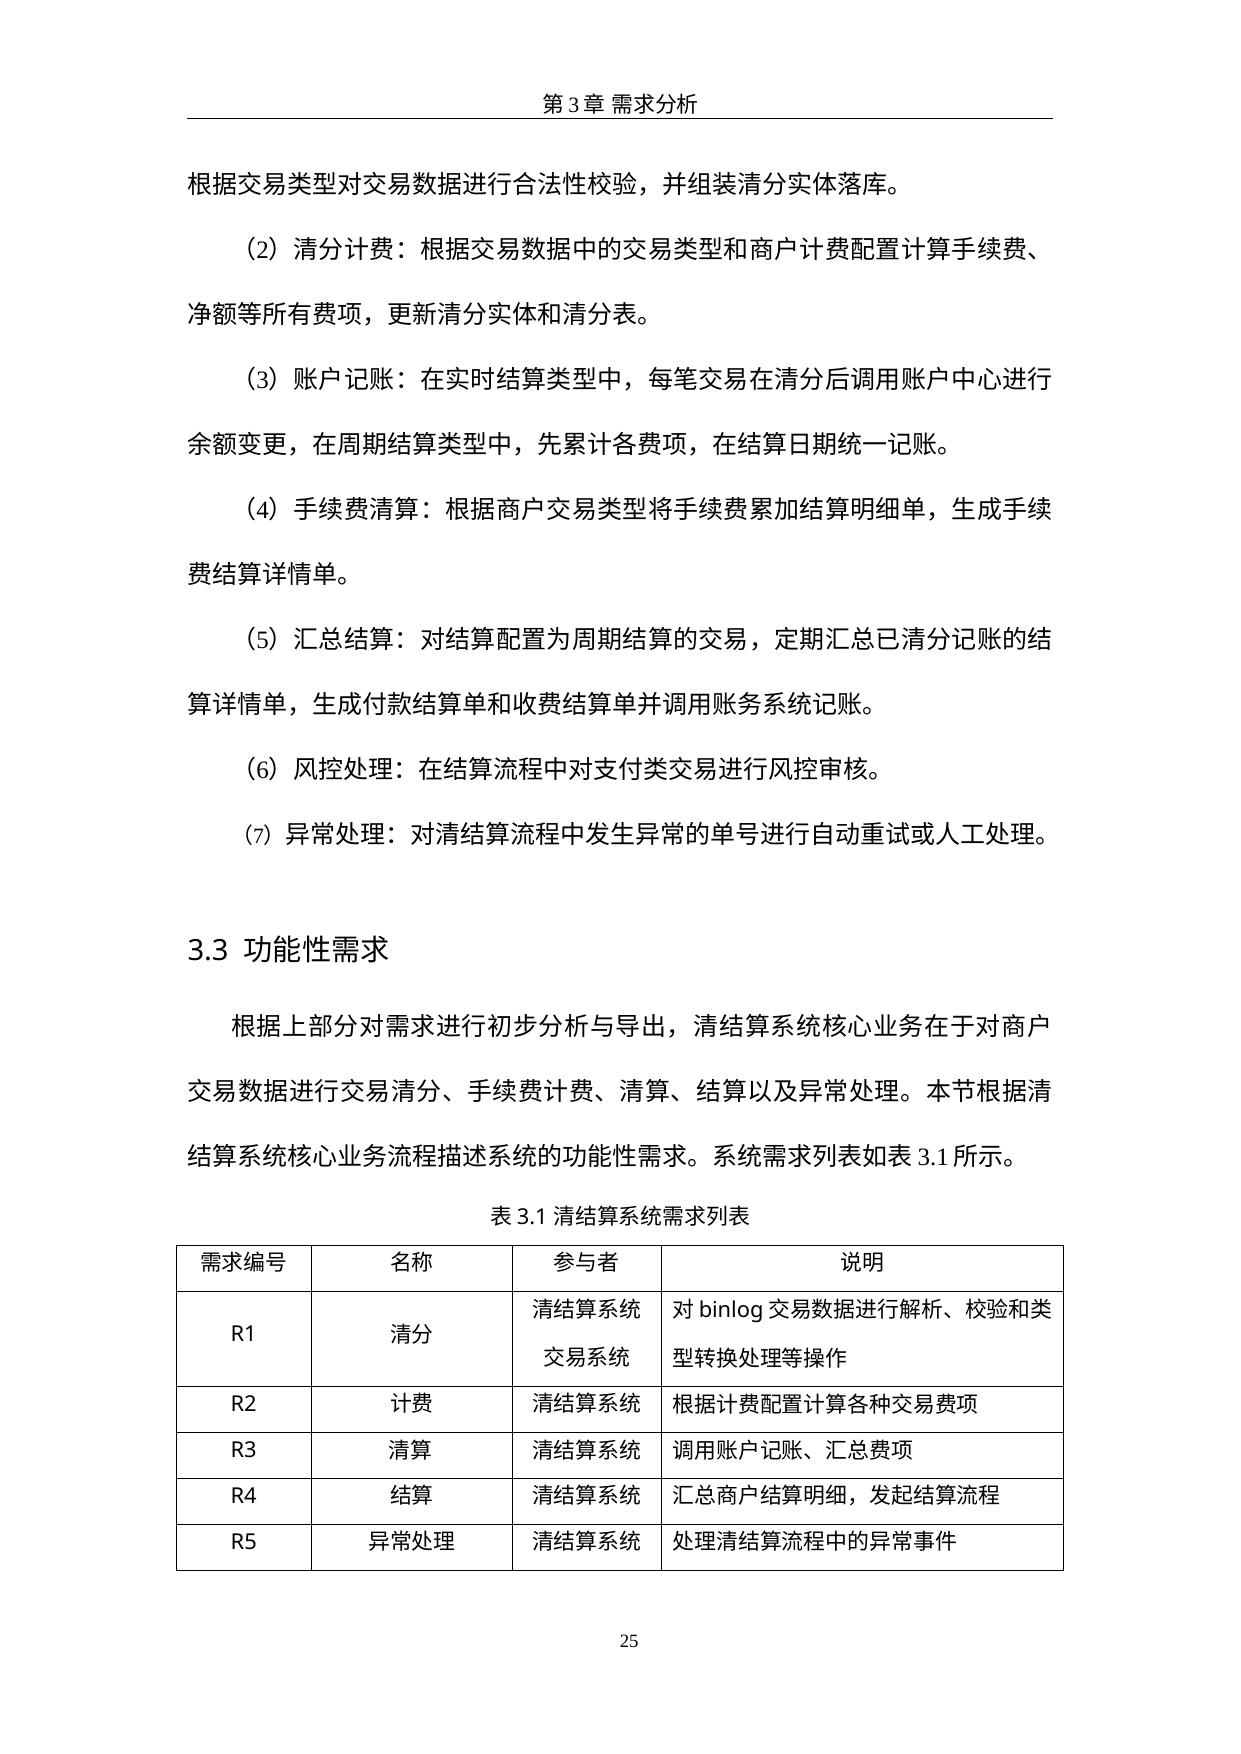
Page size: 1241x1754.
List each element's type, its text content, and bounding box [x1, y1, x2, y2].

text 表3.1 清结算系统需求列表 [187, 1200, 1053, 1232]
table_cell 清算 [312, 1433, 512, 1478]
table_header 说明 [662, 1246, 1063, 1291]
list 汇总结算：对结算配置为周期结算的交易，定期汇总已清分记账的结算详情单，生成付款结算单和收费结算单并调用账务系统记账。 [187, 605, 1053, 735]
table_cell 根据计费配置计算各种交易费项 [662, 1387, 1063, 1432]
table_cell R3 [177, 1433, 311, 1478]
table_cell 对binlog交易数据进行解析、校验和类型转换处理等操作 [662, 1292, 1063, 1386]
text 根据上部分对需求进行初步分析与导出，清结算系统核心业务在于对商户交易数据进行交易清分、手续费计费、清算、结算以及异常处理。本节根据清结算系统核心业务流程描述系统的功能性需求。系统需求列表如表3.1所示。 [187, 992, 1053, 1187]
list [187, 150, 1053, 215]
table_cell 汇总商户结算明细，发起结算流程 [662, 1479, 1063, 1524]
table_cell 清结算系统 [513, 1525, 661, 1570]
table_cell 清结算系统 [513, 1387, 661, 1432]
text 3.3 功能性需求 [187, 915, 1053, 980]
table_cell R4 [177, 1479, 311, 1524]
table_cell R2 [177, 1387, 311, 1432]
table_cell 结算 [312, 1479, 512, 1524]
list 风控处理：在结算流程中对支付类交易进行风控审核。 [187, 735, 1053, 800]
list 异常处理：对清结算流程中发生异常的单号进行自动重试或人工处理。 [187, 800, 1053, 865]
table_cell 调用账户记账、汇总费项 [662, 1433, 1063, 1478]
table_cell 清结算系统 交易系统 [513, 1292, 661, 1386]
table_cell 处理清结算流程中的异常事件 [662, 1525, 1063, 1570]
table_header 参与者 [513, 1246, 661, 1291]
table_header 名称 [312, 1246, 512, 1291]
table_cell 清分 [312, 1292, 512, 1386]
table_cell 清结算系统 [513, 1479, 661, 1524]
list 手续费清算：根据商户交易类型将手续费累加结算明细单，生成手续费结算详情单。 [187, 475, 1053, 605]
list 账户记账：在实时结算类型中，每笔交易在清分后调用账户中心进行余额变更，在周期结算类型中，先累计各费项，在结算日期统一记账。 [187, 345, 1053, 475]
table_cell 清结算系统 [513, 1433, 661, 1478]
table_cell 异常处理 [312, 1525, 512, 1570]
table_cell 计费 [312, 1387, 512, 1432]
table_header 需求编号 [177, 1246, 311, 1291]
table_cell R5 [177, 1525, 311, 1570]
list 清分计费：根据交易数据中的交易类型和商户计费配置计算手续费、净额等所有费项，更新清分实体和清分表。 [187, 215, 1053, 345]
table_cell R1 [177, 1292, 311, 1386]
